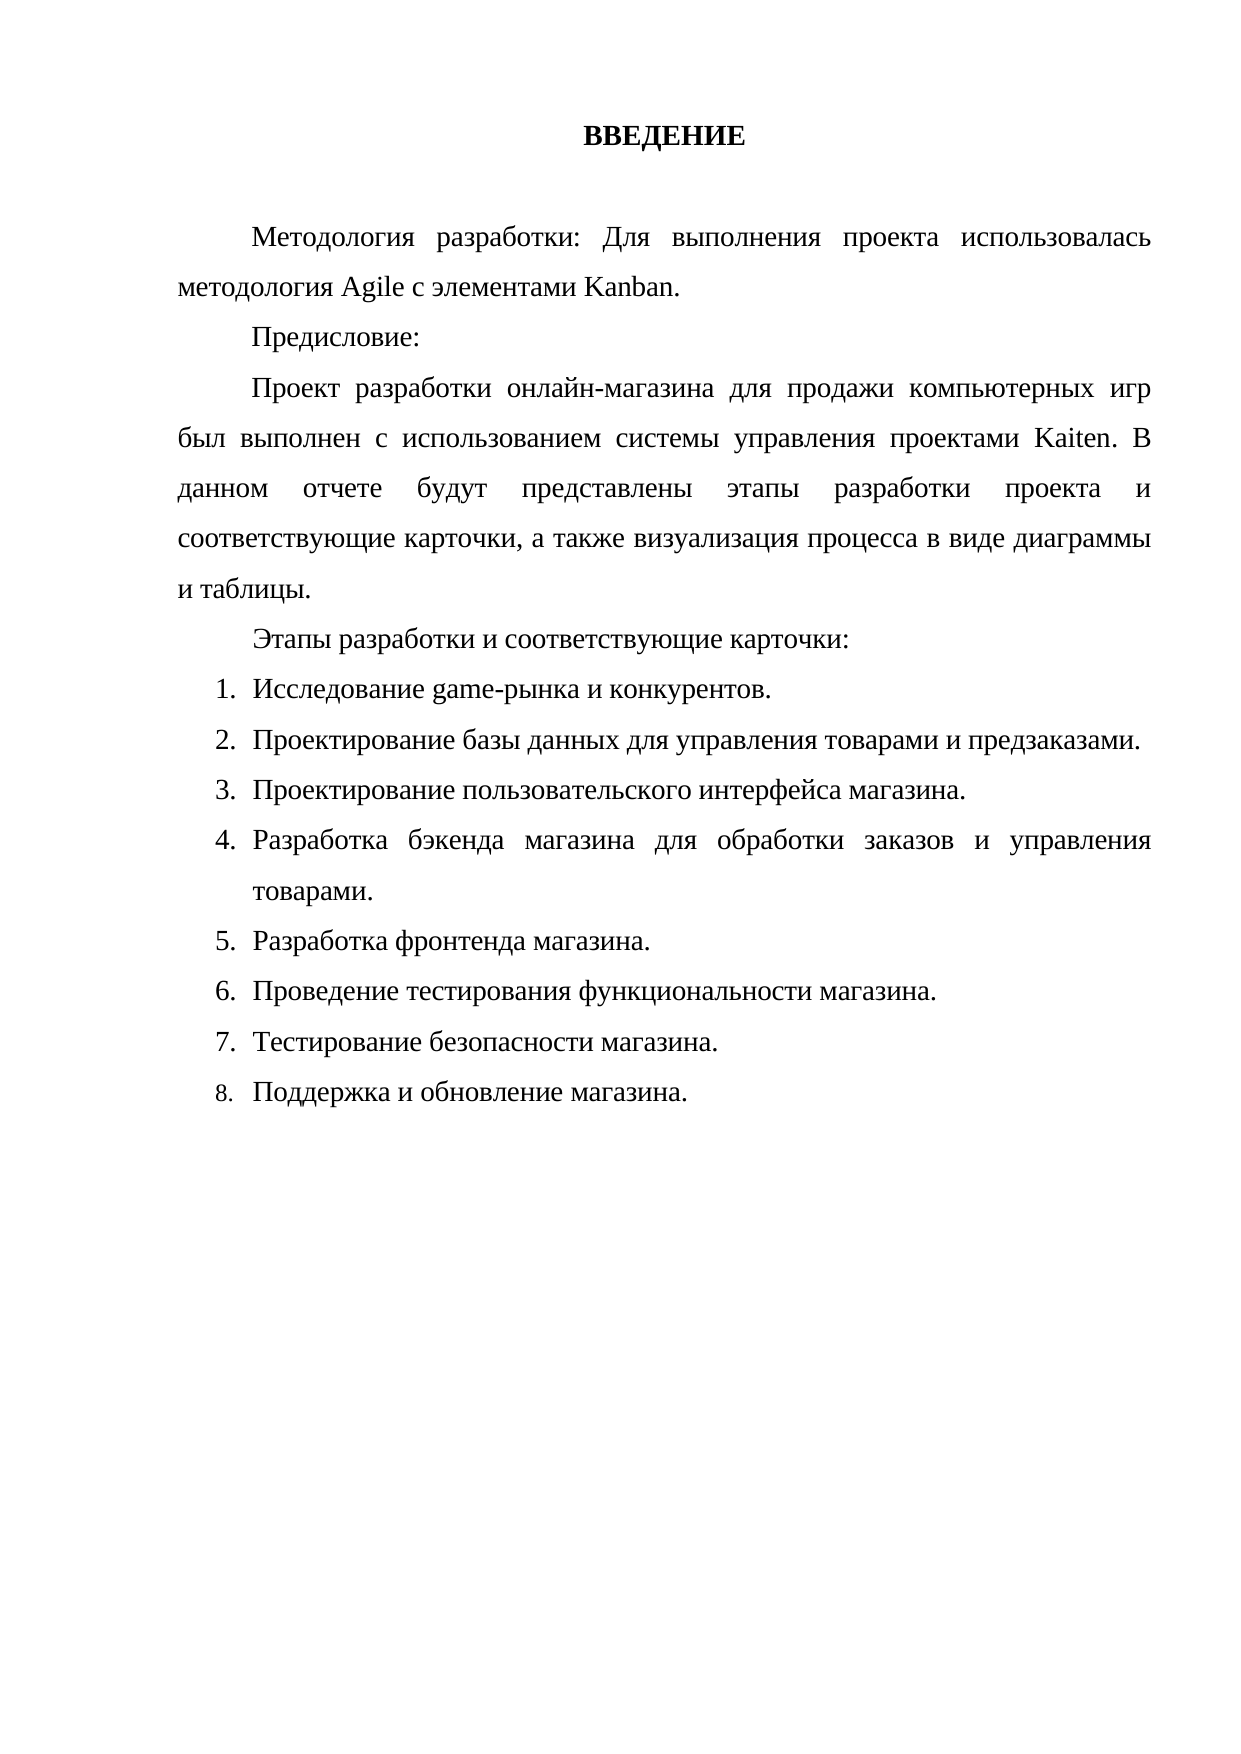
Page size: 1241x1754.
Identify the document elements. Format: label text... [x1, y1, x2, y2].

list Проектирование пользовательского интерфейса магазина. [215, 772, 1152, 806]
list Разработка фронтенда магазина. [215, 923, 1152, 957]
text Проект разработки онлайн-магазина для продажи компьютерных игр был выполнен с использованием системы управления проектами Kaiten. В данном отчете будут представлены этапы разработки проекта и соответствующие карточки, а также визуализация процесса в виде диаграммы и таблицы. [177, 370, 1152, 604]
list Исследование game-рынка и конкурентов. [215, 672, 1152, 705]
list Тестирование безопасности магазина. [215, 1024, 1152, 1057]
text введение [177, 118, 1152, 152]
text Методология разработки: Для выполнения проекта использовалась методология Agile с элементами Kanban. [177, 219, 1152, 303]
list Поддержка и обновление магазина. [215, 1074, 1152, 1108]
text Этапы разработки и соответствующие карточки: [252, 621, 1152, 655]
list Проектирование базы данных для управления товарами и предзаказами. [215, 722, 1152, 755]
list Разработка бэкенда магазина для обработки заказов и управления товарами. [215, 822, 1152, 906]
list Проведение тестирования функциональности магазина. [215, 973, 1152, 1007]
text Предисловие: [177, 319, 1152, 353]
